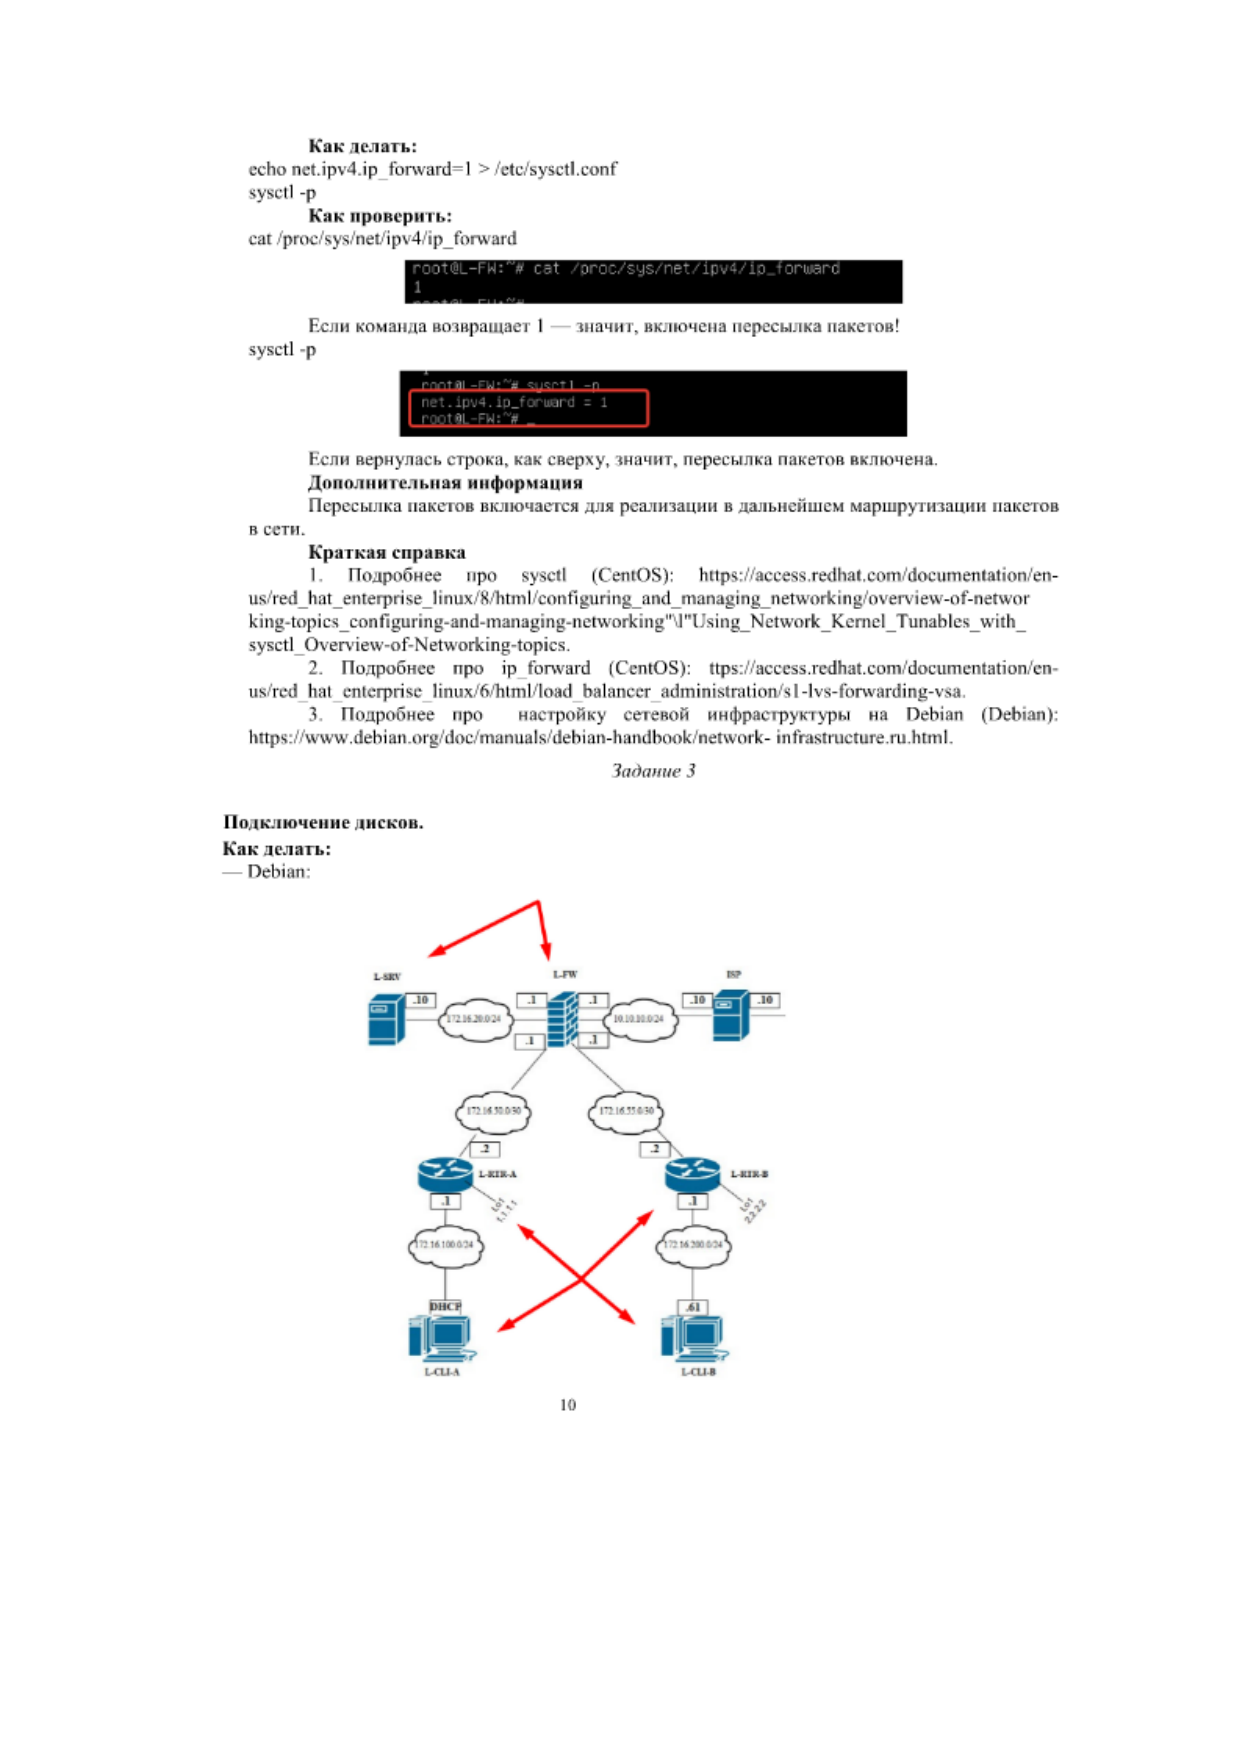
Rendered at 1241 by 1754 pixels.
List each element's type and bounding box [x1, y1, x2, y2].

picture [177, 118, 1092, 792]
picture [177, 810, 903, 1442]
